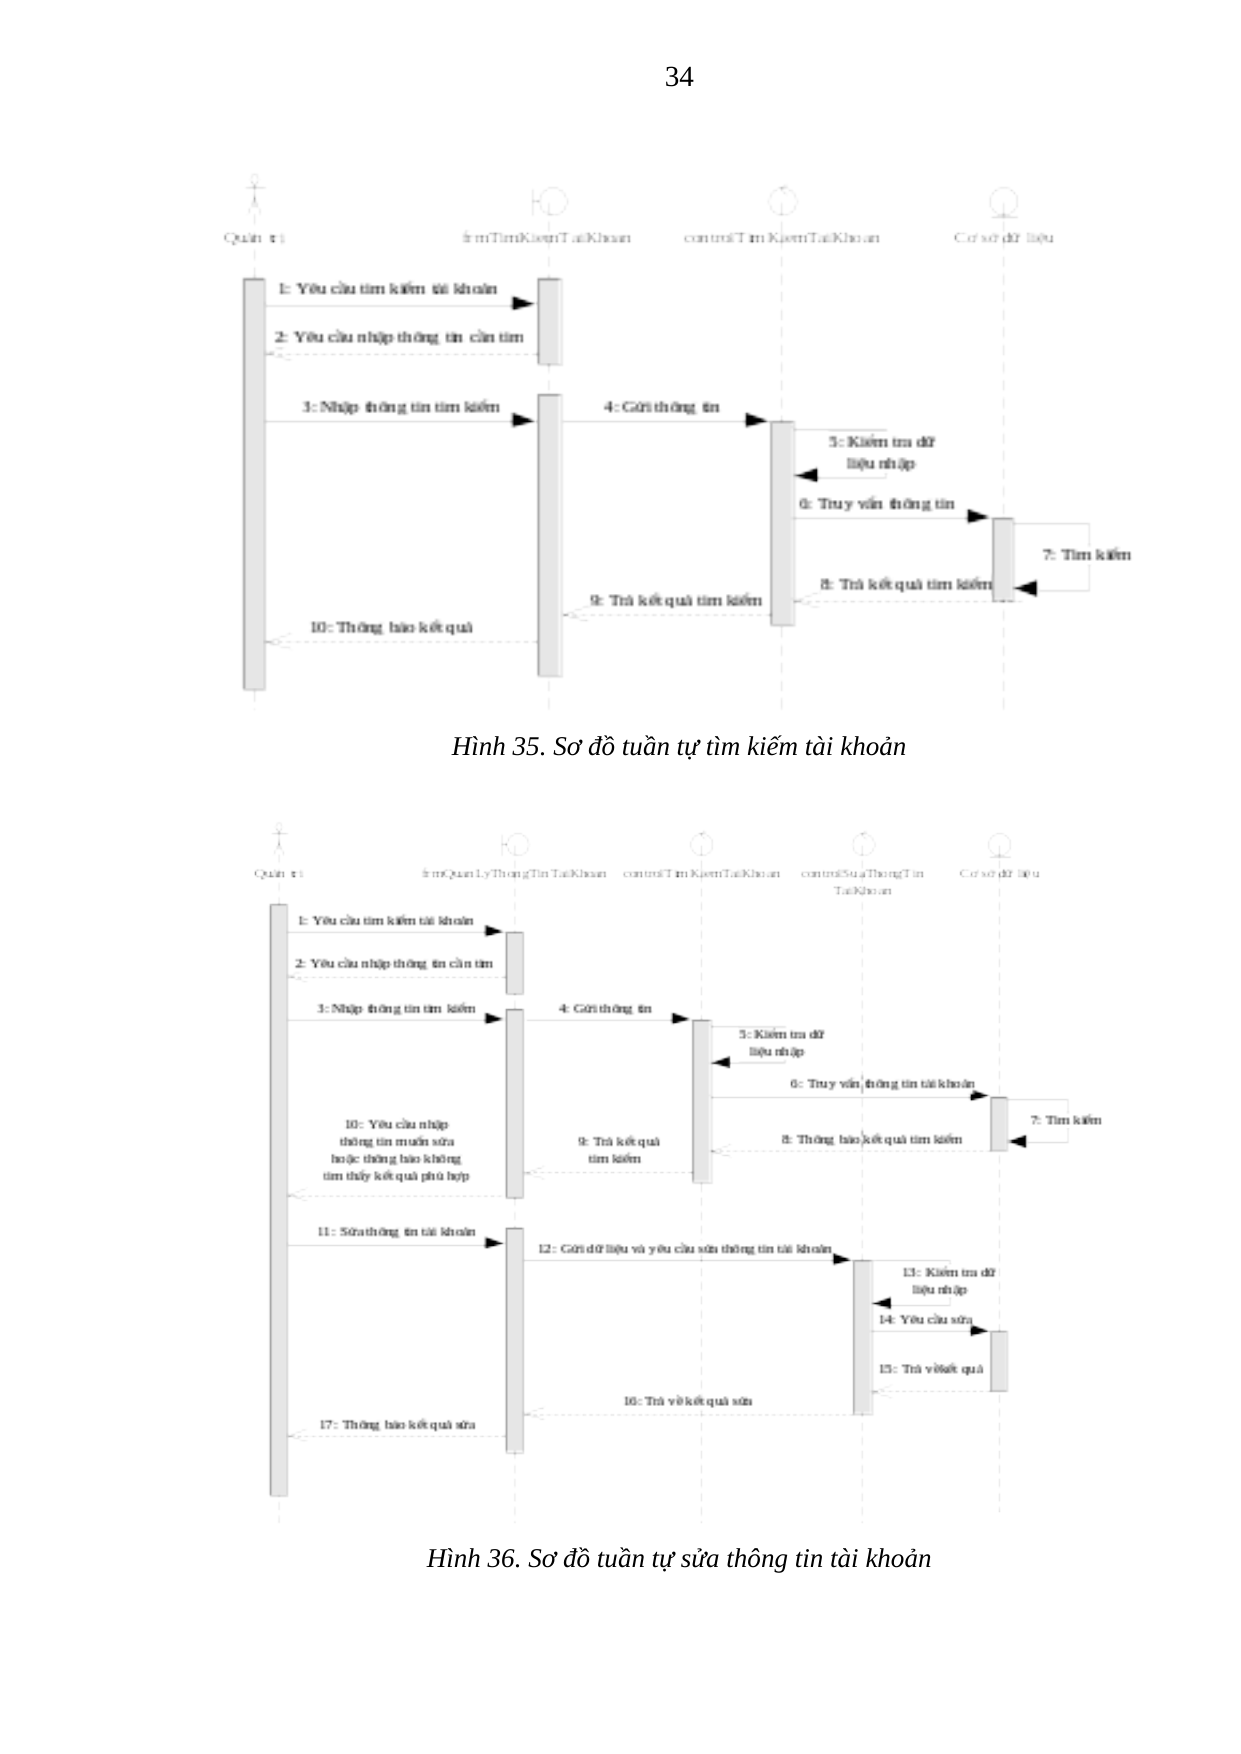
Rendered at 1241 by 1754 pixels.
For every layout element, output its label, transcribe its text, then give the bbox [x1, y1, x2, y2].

text Hình 35. Sơ đồ tuần tự tìm kiếm tài khoản [207, 730, 1152, 761]
text Hình 36. Sơ đồ tuần tự sửa thông tin tài khoản [207, 1542, 1152, 1573]
